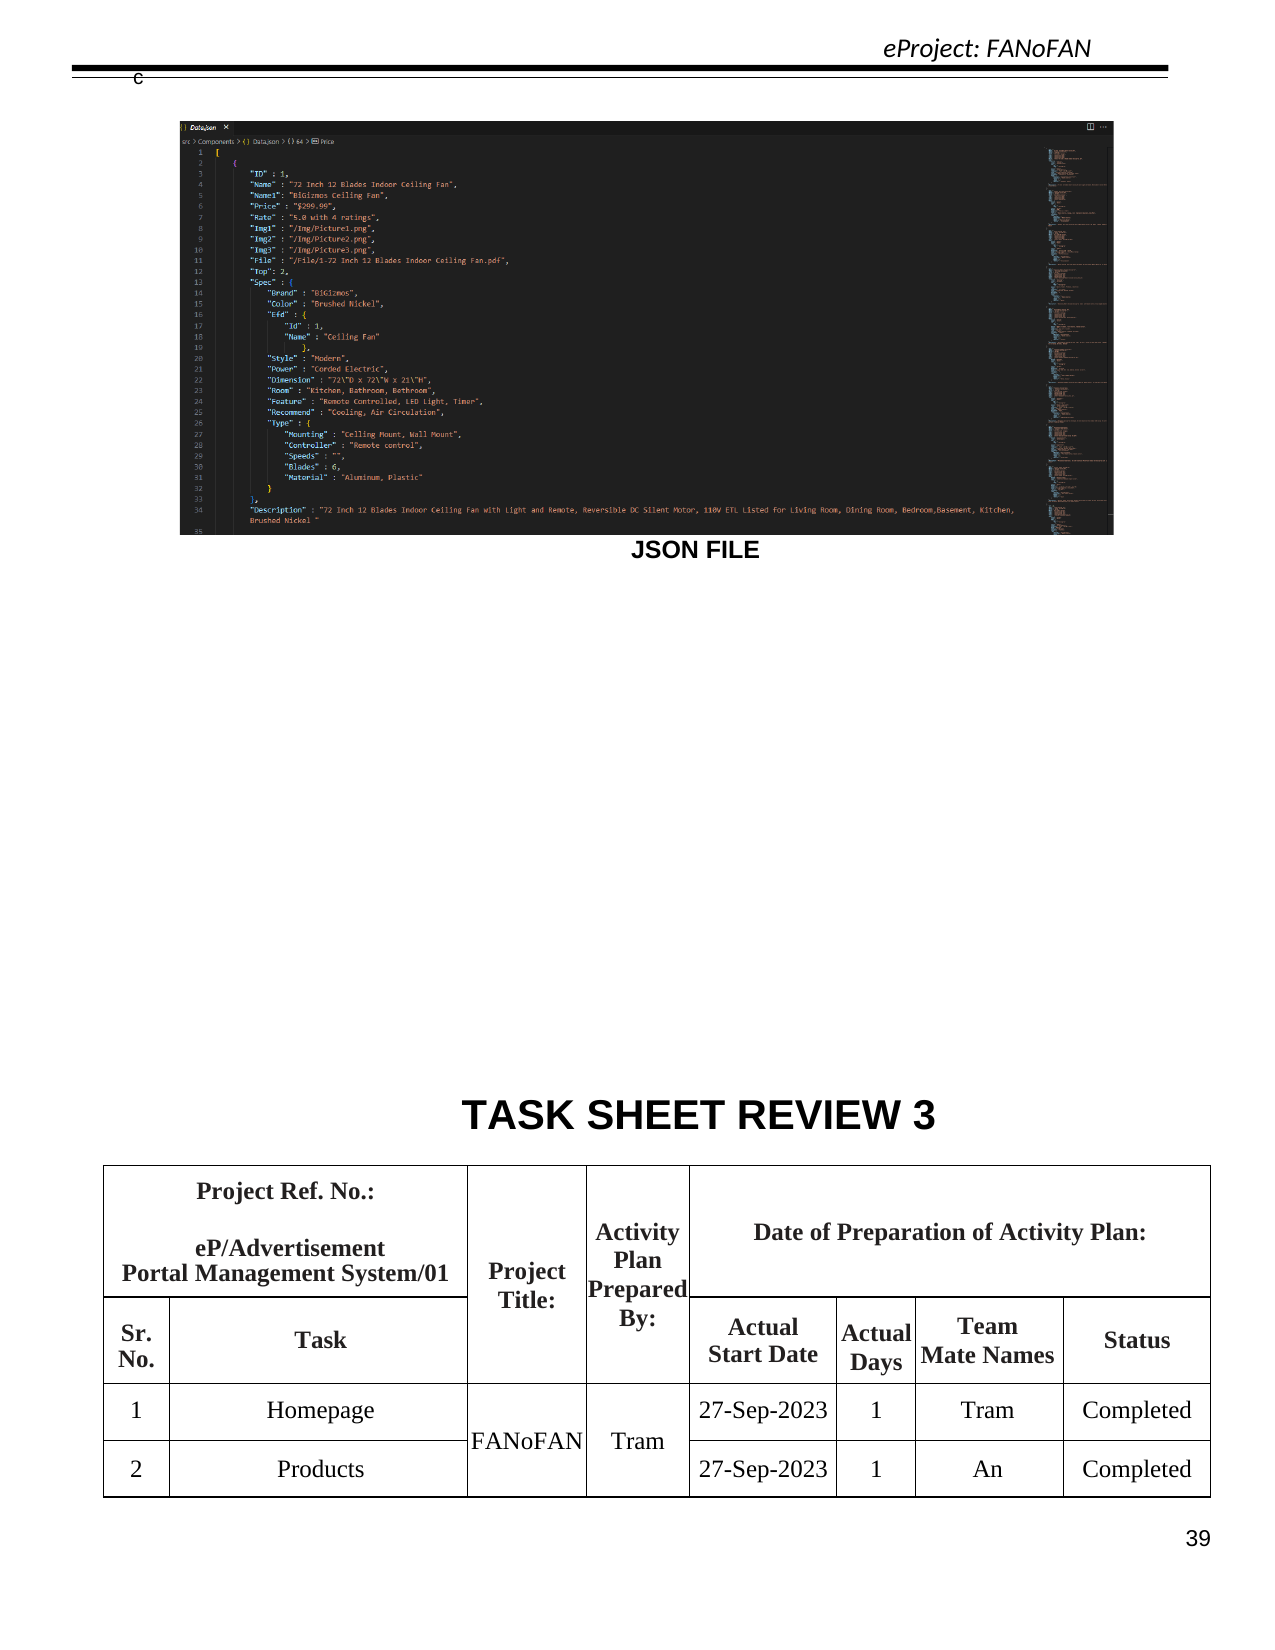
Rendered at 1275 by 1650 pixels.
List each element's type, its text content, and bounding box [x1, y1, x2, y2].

subtitle TASK SHEET REVIEW 3 [187, 1091, 1211, 1138]
table_cell 2 [104, 1441, 169, 1496]
table_cell Task [170, 1298, 467, 1383]
table_cell Products [170, 1441, 467, 1496]
table_cell Tram [587, 1384, 689, 1496]
table_cell An [916, 1441, 1063, 1496]
table_cell Homepage [170, 1384, 467, 1440]
table_cell 1 [837, 1441, 915, 1496]
table_cell Completed [1064, 1441, 1210, 1496]
table_cell FANoFAN [468, 1384, 586, 1496]
table_header Activity Plan Prepared By: [587, 1166, 689, 1383]
table_cell 1 [104, 1384, 169, 1440]
table_cell Actual Start Date [690, 1298, 836, 1383]
table_cell 27-Sep-2023 [690, 1441, 836, 1496]
text JSON FILE [180, 535, 1211, 564]
table_cell Completed [1064, 1384, 1210, 1440]
table_cell Status [1064, 1298, 1210, 1383]
table_cell Actual Days [837, 1298, 915, 1383]
table_cell Sr. No. [104, 1298, 169, 1383]
table_header Date of Preparation of Activity Plan: [690, 1166, 1210, 1296]
table_cell Tram [916, 1384, 1063, 1440]
table_header Project Title: [468, 1166, 586, 1383]
table_cell 1 [837, 1384, 915, 1440]
picture [179, 121, 1114, 535]
table_cell Team Mate Names [916, 1298, 1063, 1383]
table_header Project Ref. No.: eP/Advertisement Portal Management System/01 [104, 1166, 467, 1296]
table_cell 27-Sep-2023 [690, 1384, 836, 1440]
